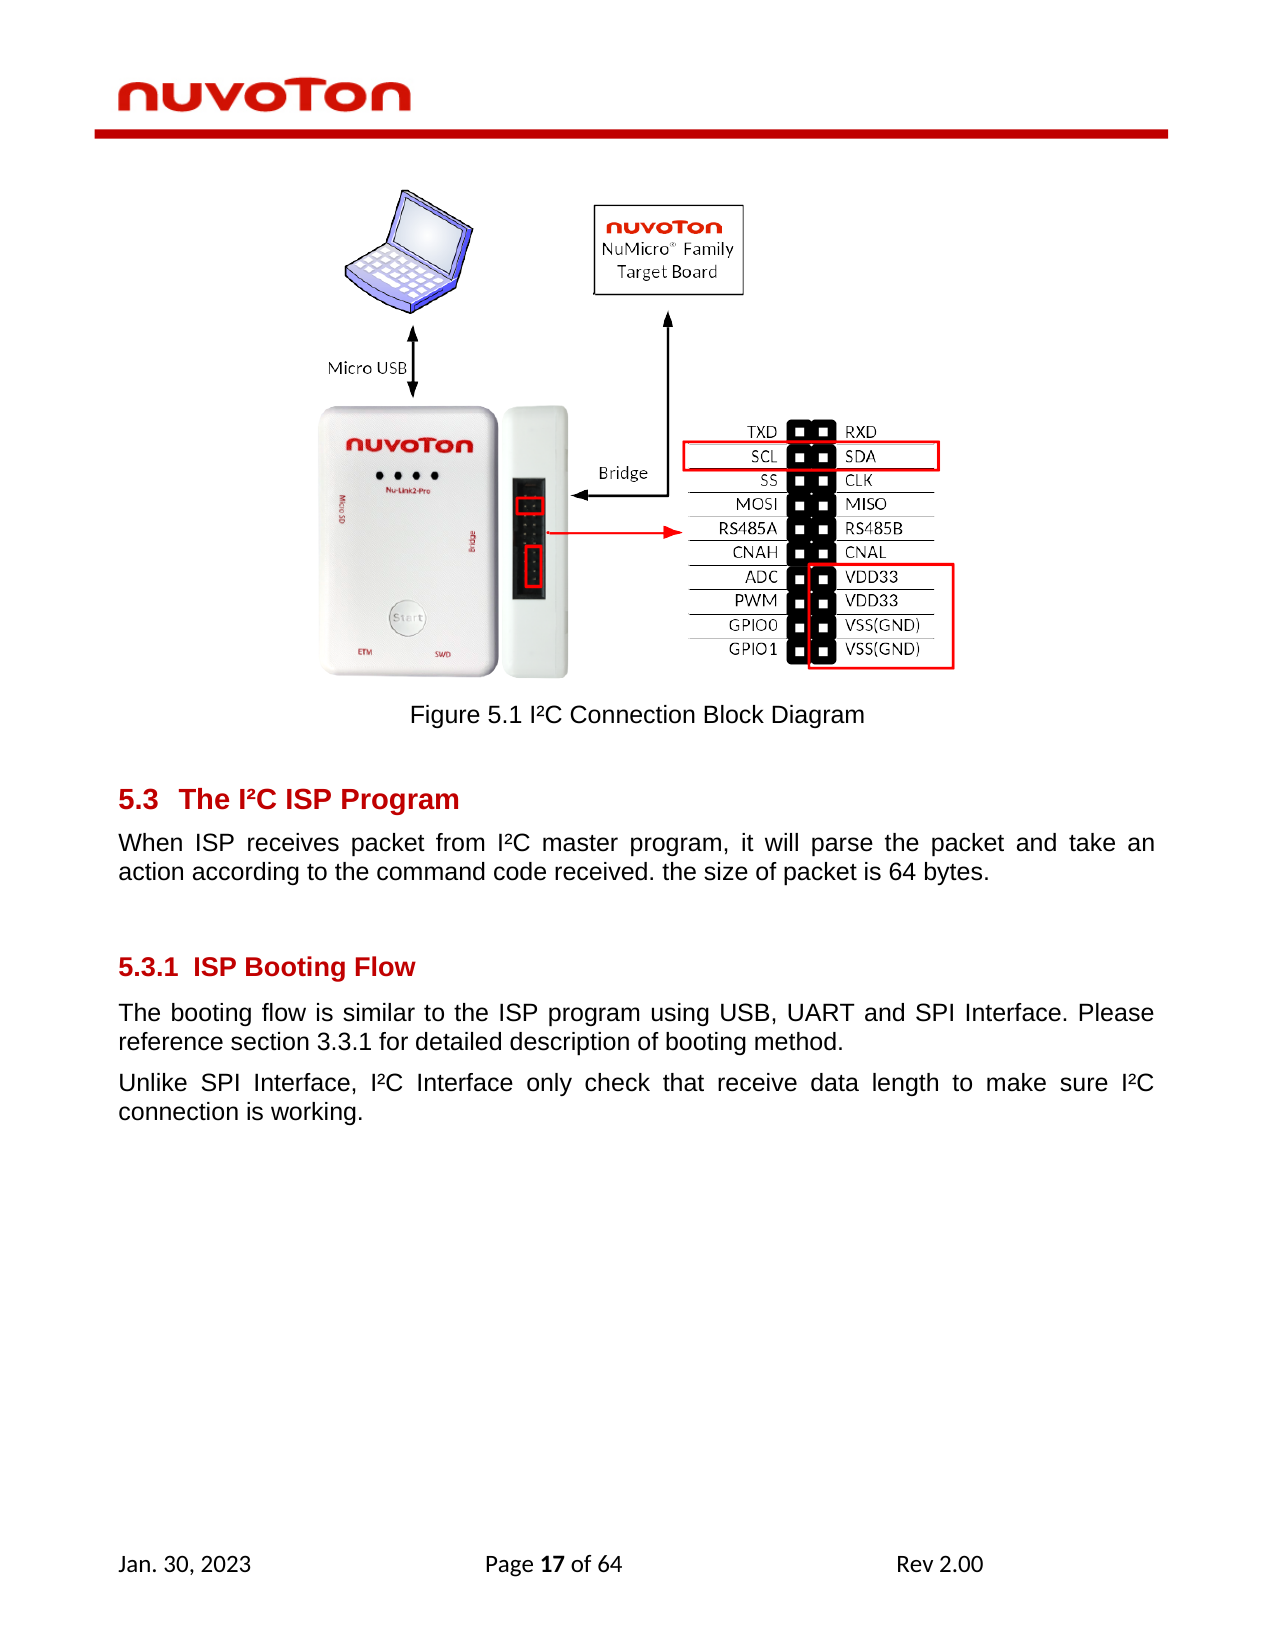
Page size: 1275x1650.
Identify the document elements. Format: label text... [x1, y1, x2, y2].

subtitle The I²C ISP Program [118, 782, 1157, 816]
subtitle ISP Booting Flow [118, 948, 1157, 986]
picture [110, 73, 422, 117]
text When ISP receives packet from I²C master program, it will parse the packet and take an action according to the command code received. the size of packet is 64 bytes. [118, 828, 1157, 886]
text Unlike SPI Interface, I²C Interface only check that receive data length to make sure I²C connection is working. [118, 1068, 1157, 1126]
text Figure 5.1 I²C Connection Block Diagram [118, 700, 1157, 728]
text The booting flow is similar to the ISP program using USB, UART and SPI Interface. Please reference section 3.3.1 for detailed description of booting method. [118, 998, 1157, 1056]
